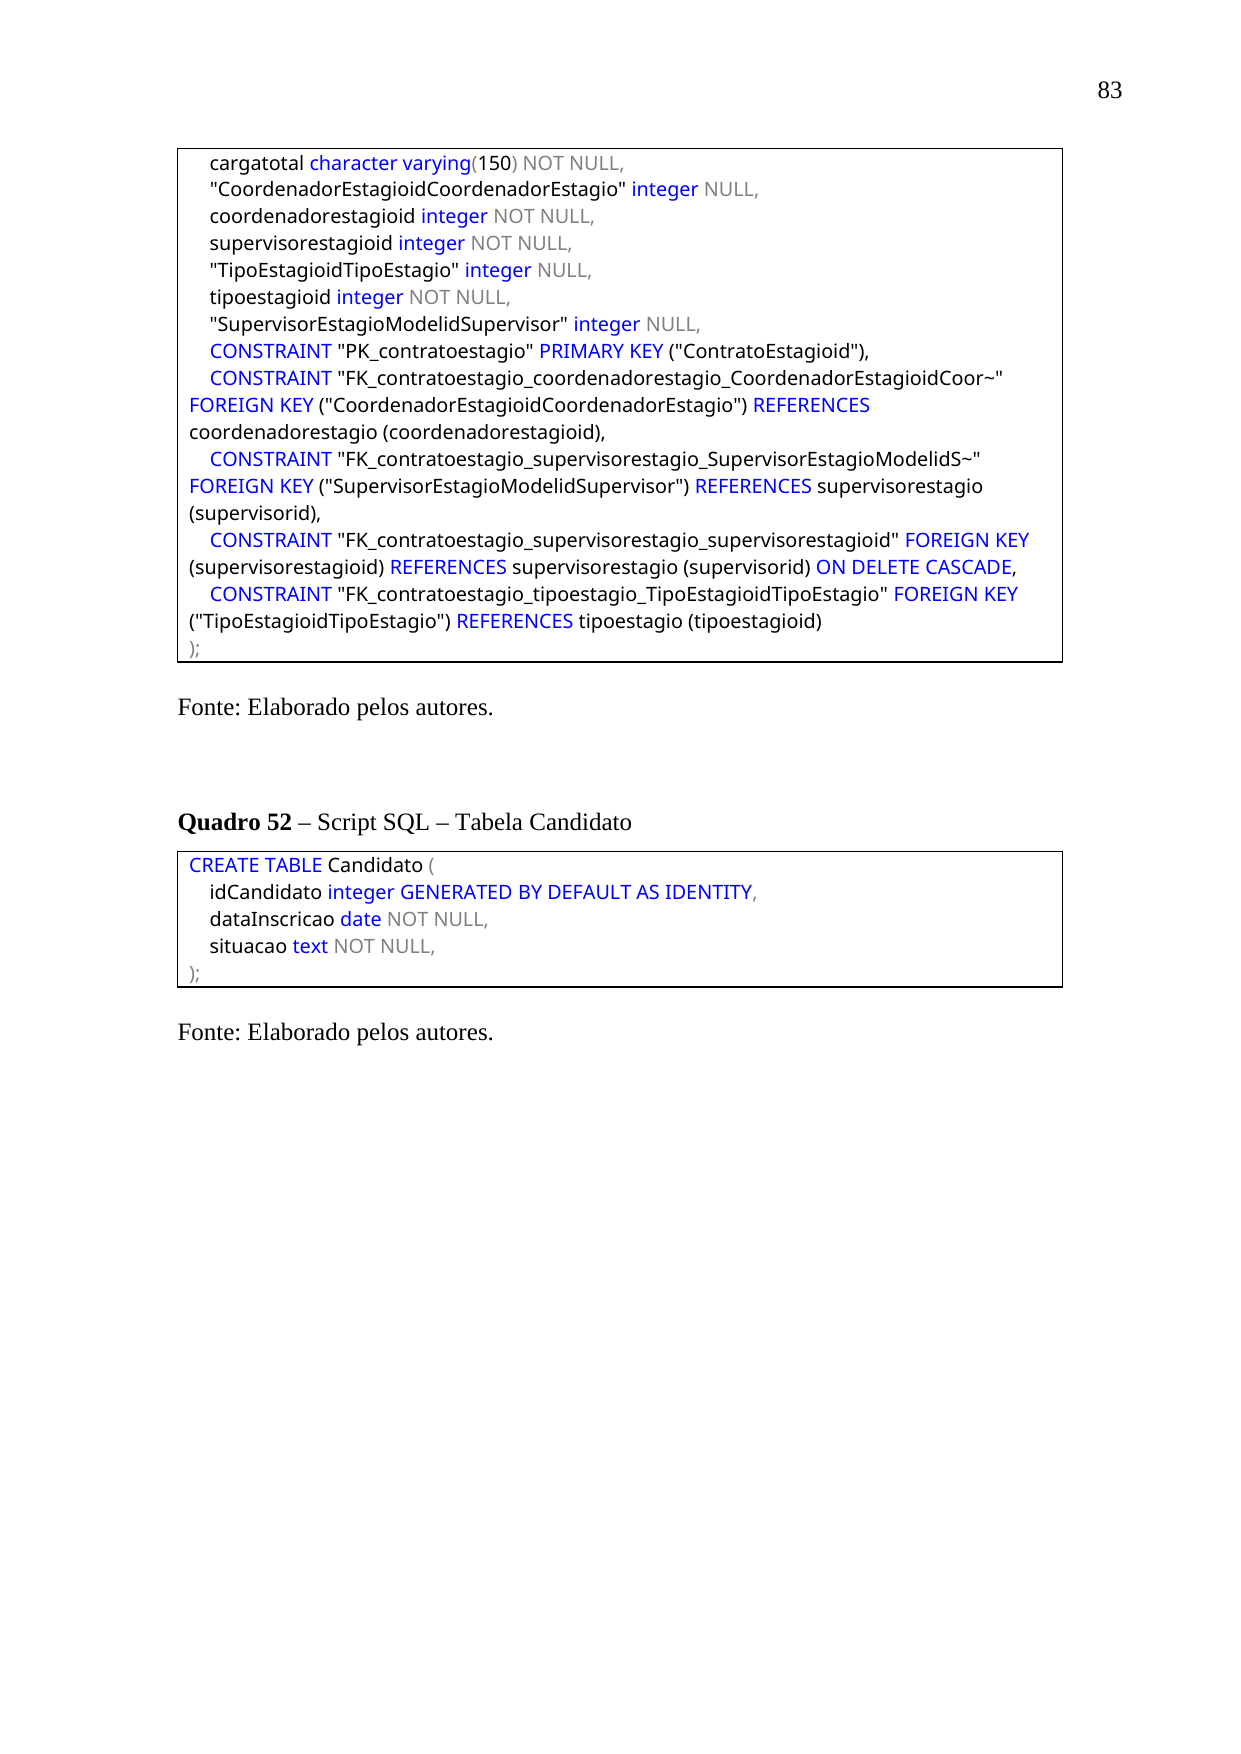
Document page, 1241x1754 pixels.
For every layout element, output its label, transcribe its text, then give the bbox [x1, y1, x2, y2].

text Fonte: Elaborado pelos autores. [177, 692, 1122, 720]
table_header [178, 149, 1062, 661]
table_header CREATE TABLE Candidato ( idCandidato integer GENERATED BY DEFAULT AS IDENTITY, dataInscricao date NOT NULL, situacao text NOT NULL, ); [178, 852, 1062, 986]
text Quadro 52 – Script SQL – Tabela Candidato [177, 807, 1122, 836]
text Fonte: Elaborado pelos autores. [177, 1017, 1122, 1045]
